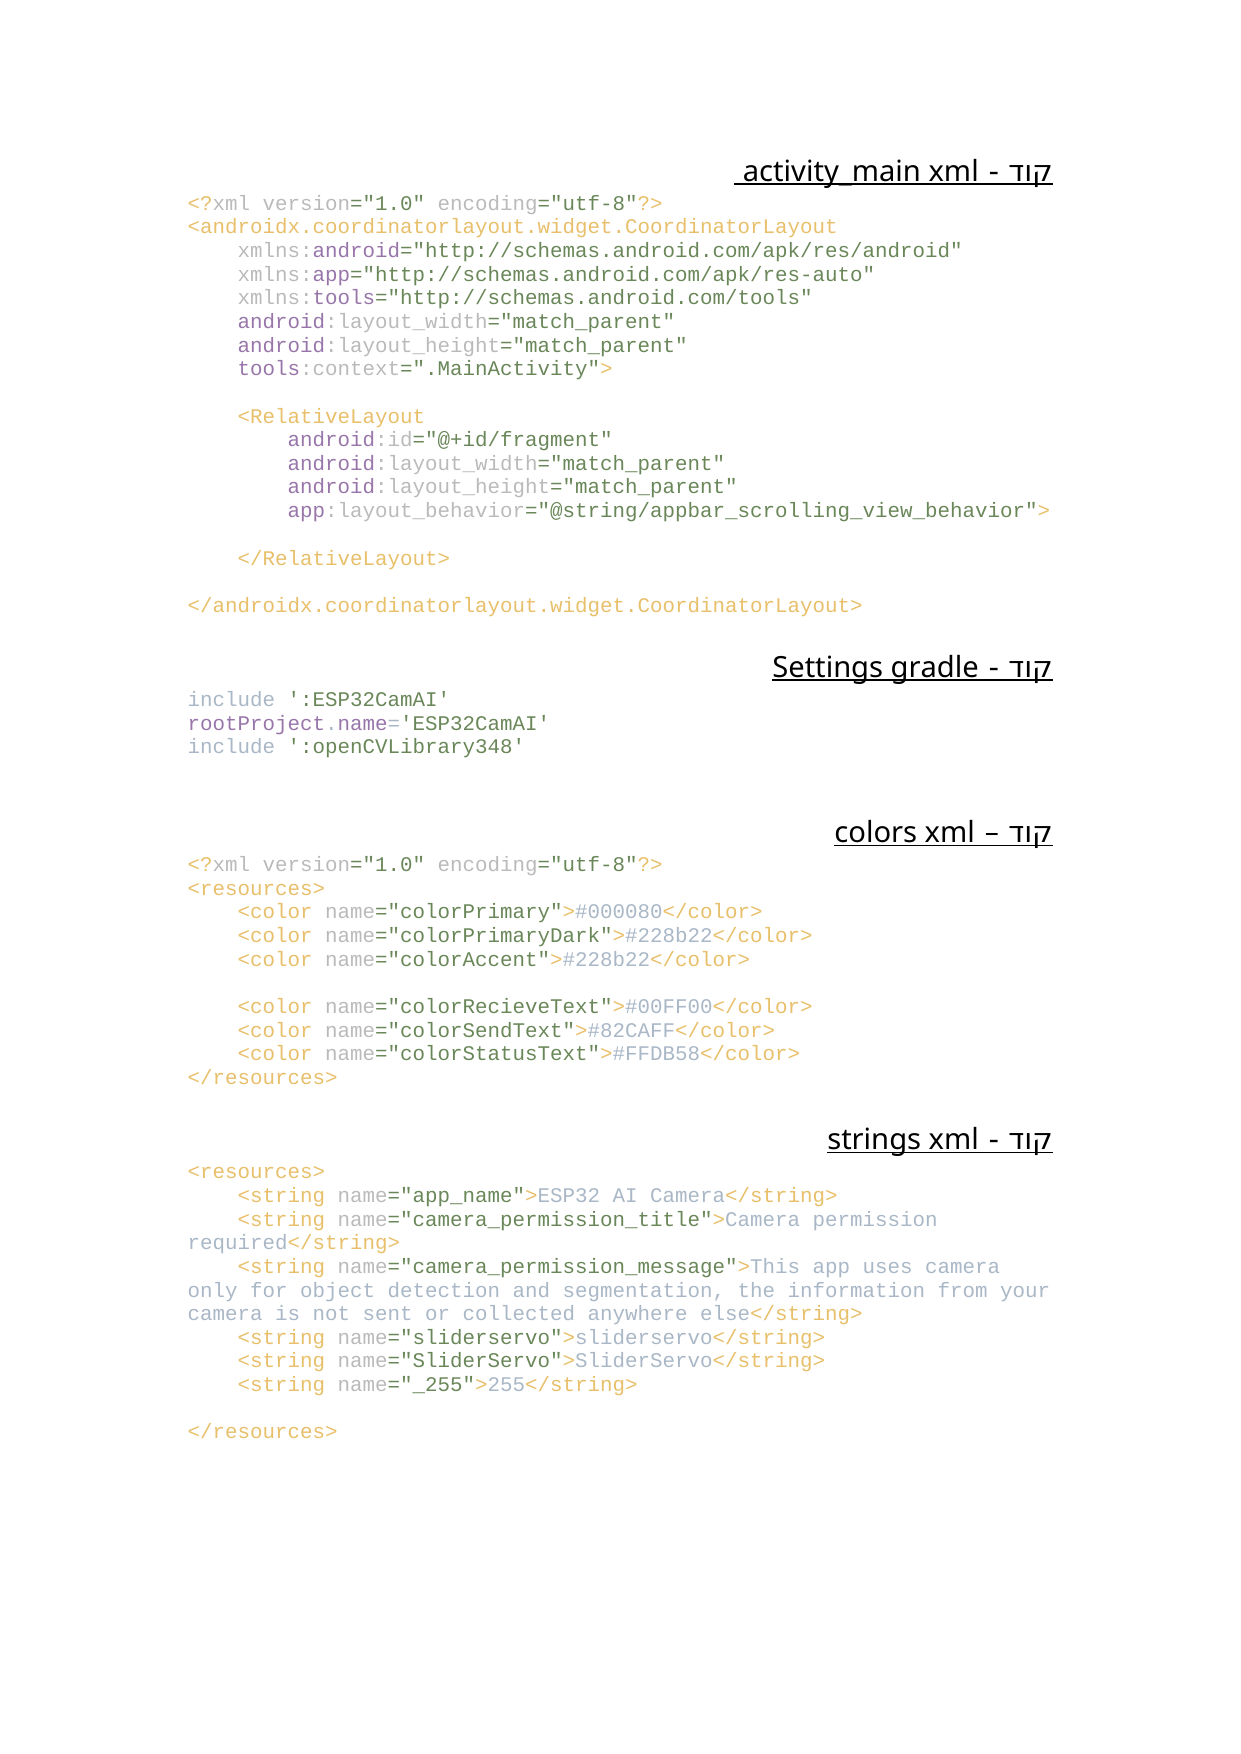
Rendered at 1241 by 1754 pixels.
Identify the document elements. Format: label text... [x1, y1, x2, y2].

text <resources> <string name="app_name">ESP32 AI Camera</string> <string name="camera_permission_title">Camera permission required</string> <string name="camera_permission_message">This app uses camera only for object detection and segmentation, the information from your camera is not sent or collected anywhere else</string> <string name="sliderservo">sliderservo</string> <string name="SliderServo">SliderServo</string> <string name="_255">255</string> </resources> [187, 1161, 1053, 1445]
text <?xml version="1.0" encoding="utf-8"?> <androidx.coordinatorlayout.widget.CoordinatorLayout xmlns:android="http://schemas.android.com/apk/res/android" xmlns:app="http://schemas.android.com/apk/res-auto" xmlns:tools="http://schemas.android.com/tools" android:layout_width="match_parent" android:layout_height="match_parent" tools:context=".MainActivity"> <RelativeLayout android:id="@+id/fragment" android:layout_width="match_parent" android:layout_height="match_parent" app:layout_behavior="@string/appbar_scrolling_view_behavior"> </RelativeLayout> </androidx.coordinatorlayout.widget.CoordinatorLayout> [187, 193, 1053, 618]
subtitle קוד - strings xml [187, 1118, 1053, 1158]
subtitle קוד - Settings gradle [187, 646, 1053, 686]
subtitle קוד – colors xml [187, 811, 1053, 851]
text <?xml version="1.0" encoding="utf-8"?> <resources> <color name="colorPrimary">#000080</color> <color name="colorPrimaryDark">#228b22</color> <color name="colorAccent">#228b22</color> <color name="colorRecieveText">#00FF00</color> <color name="colorSendText">#82CAFF</color> <color name="colorStatusText">#FFDB58</color> </resources> [187, 854, 1053, 1091]
subtitle קוד - activity_main xml [187, 150, 1053, 190]
text include ':ESP32CamAI' rootProject.name='ESP32CamAI' include ':openCVLibrary348' [187, 689, 1053, 760]
